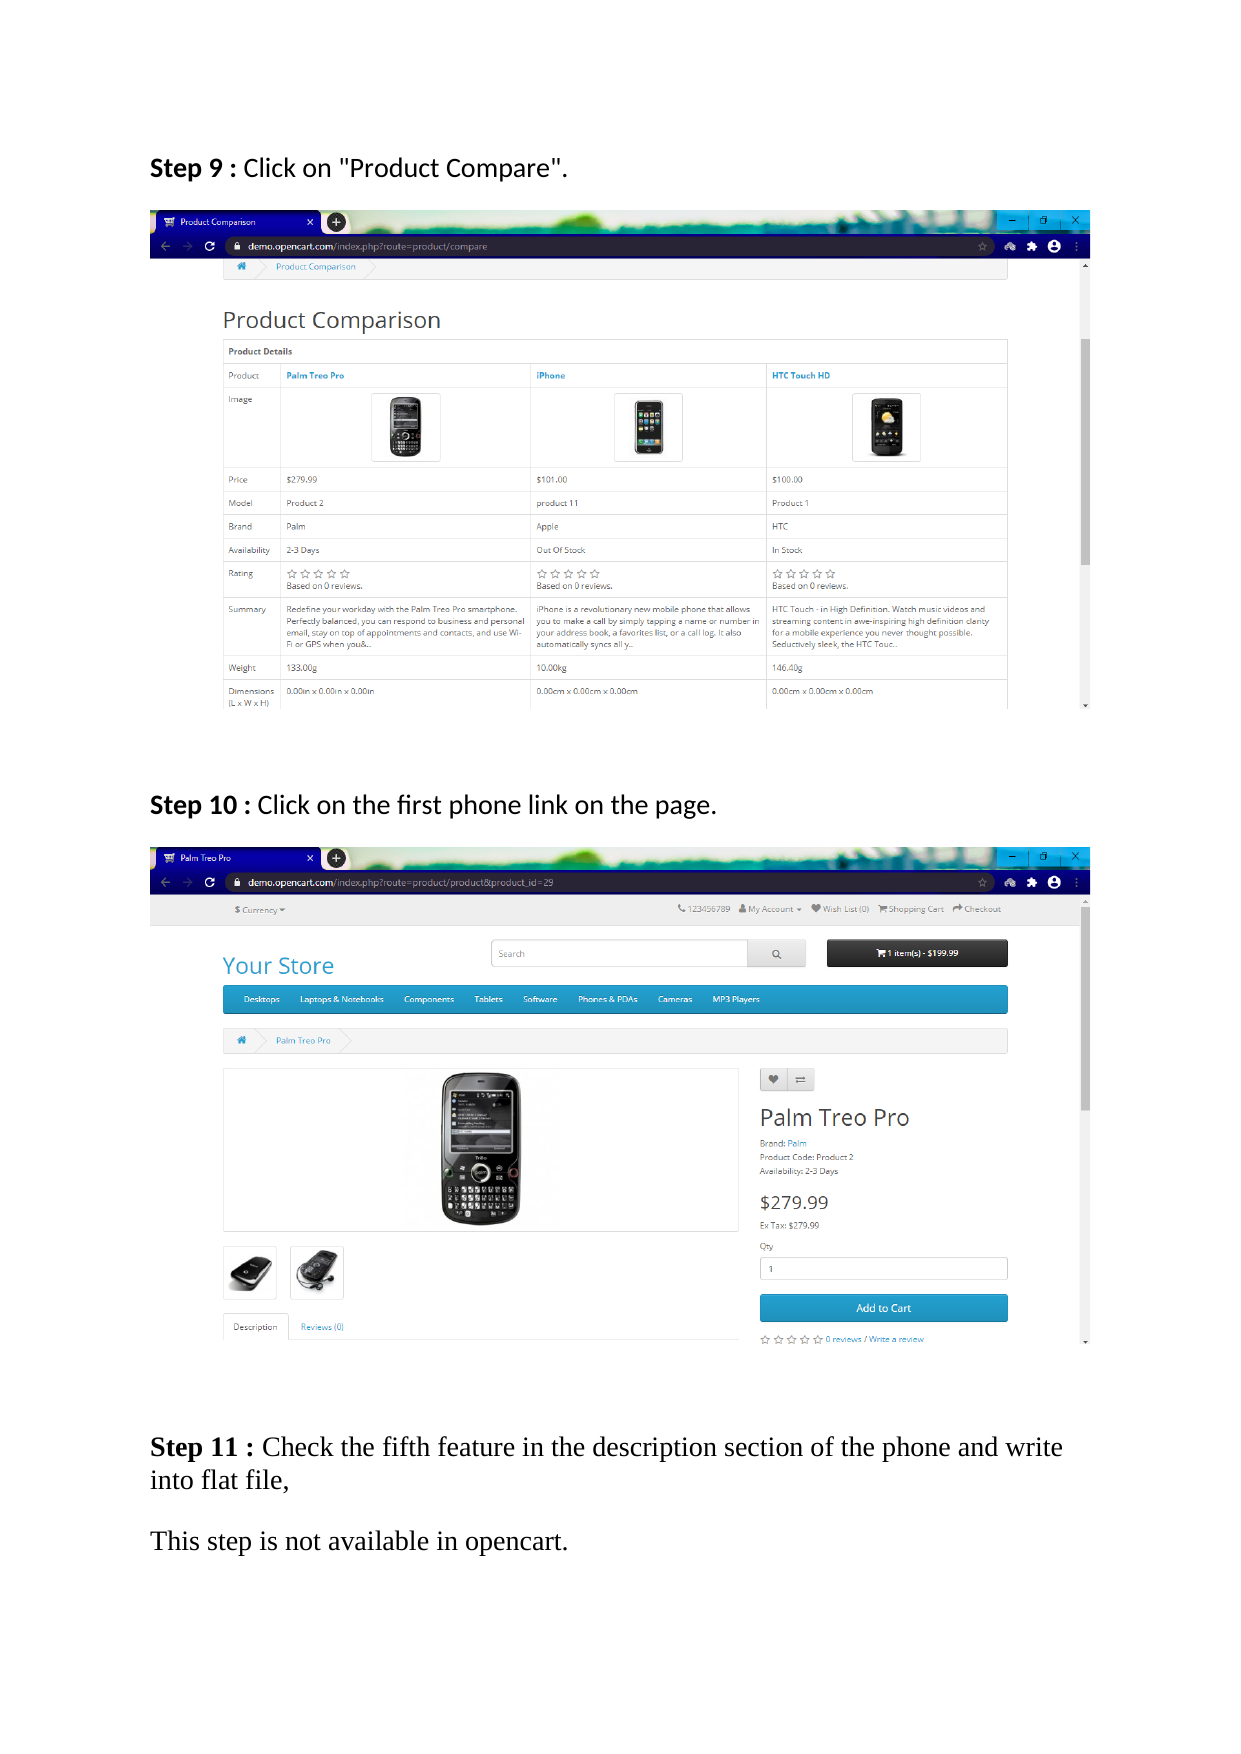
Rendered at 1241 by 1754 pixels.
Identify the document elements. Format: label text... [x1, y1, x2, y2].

text This step is not available in opencart. [150, 1524, 1090, 1557]
picture [1079, 849, 1091, 857]
picture [1036, 210, 1067, 219]
picture [1036, 847, 1067, 855]
picture [1079, 213, 1091, 221]
picture [150, 210, 1091, 709]
text Step 11 : Check the fifth feature in the description section of the phone and write into flat file, [150, 1430, 1090, 1495]
picture [999, 210, 1028, 214]
text Step 9 : Click on "Product Compare". [150, 150, 1090, 184]
picture [150, 847, 1091, 1344]
text Step 10 : Click on the first phone link on the page. [150, 787, 1090, 821]
